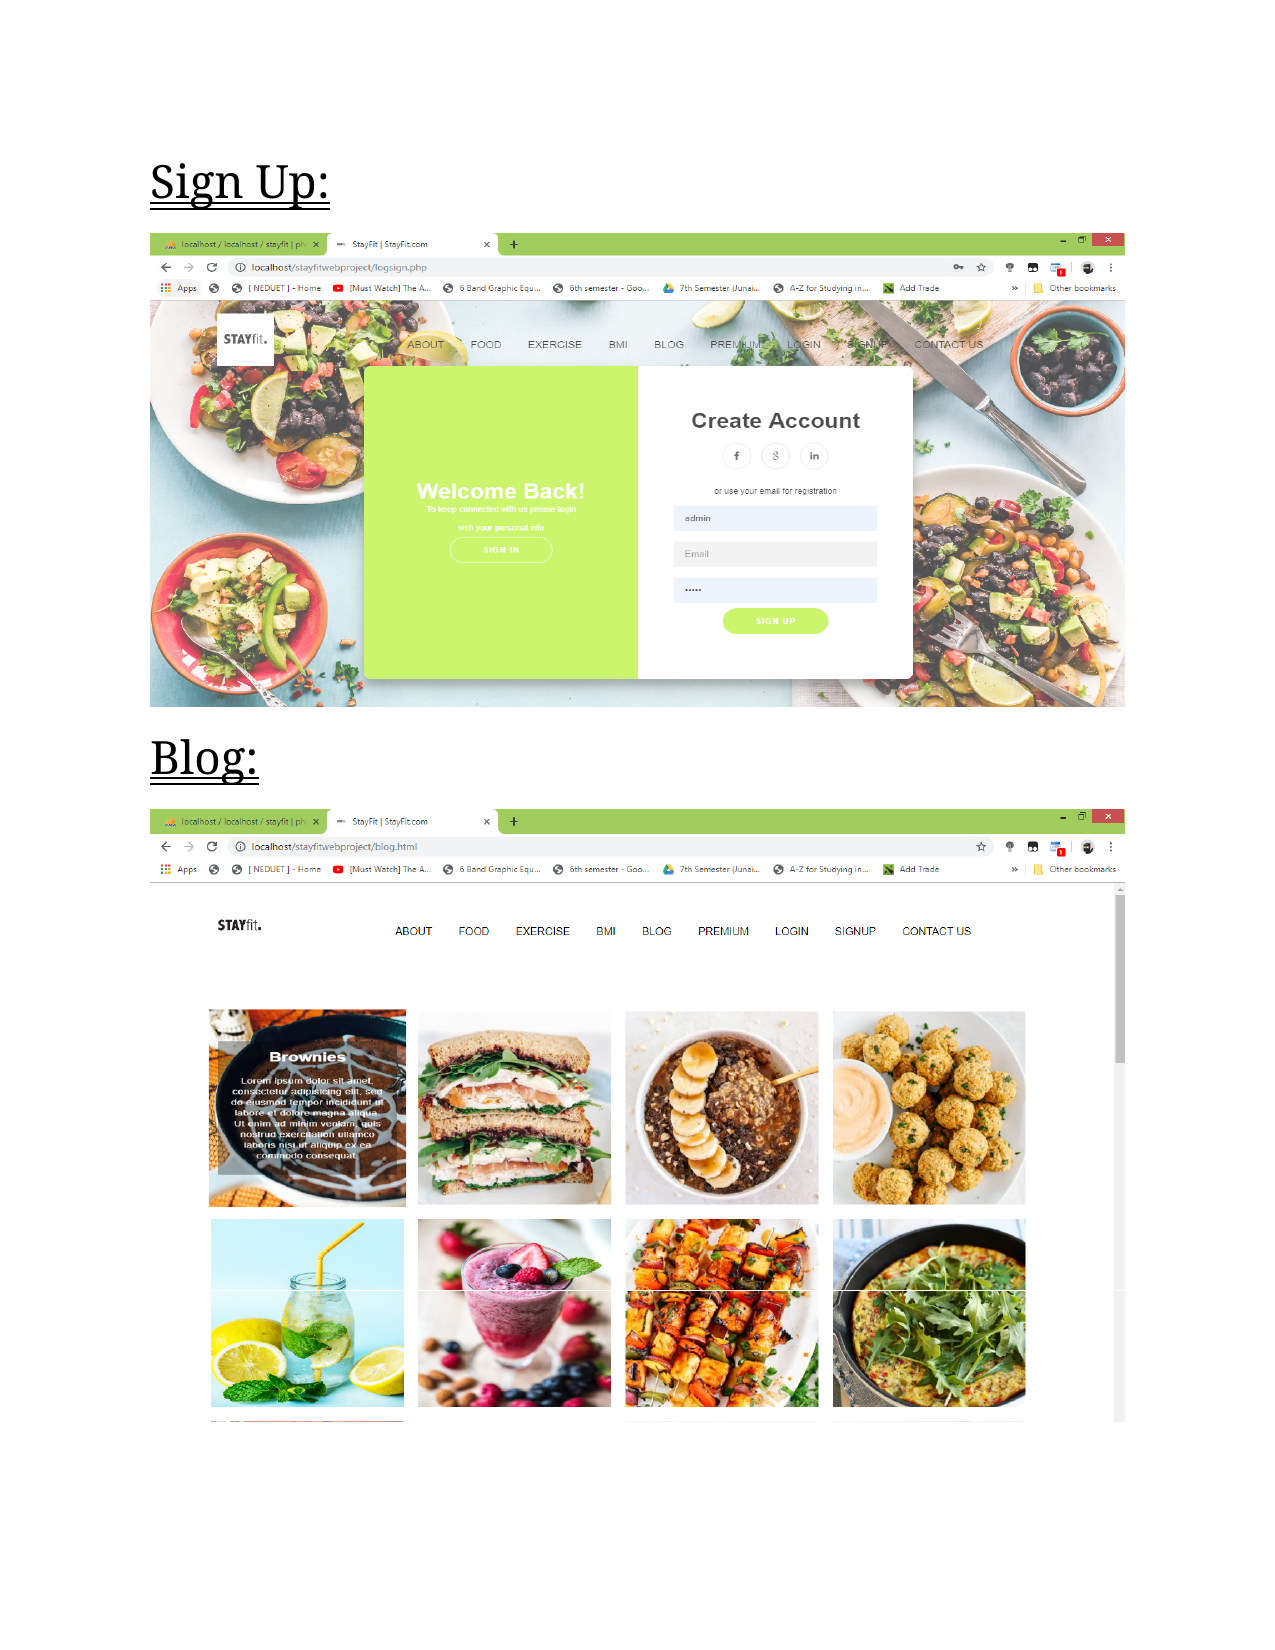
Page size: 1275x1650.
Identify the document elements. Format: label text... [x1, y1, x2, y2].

picture [150, 809, 1125, 1290]
picture [150, 1291, 1125, 1422]
picture [150, 233, 1125, 707]
text Sign Up: [150, 150, 1125, 212]
text Blog: [150, 725, 1125, 788]
